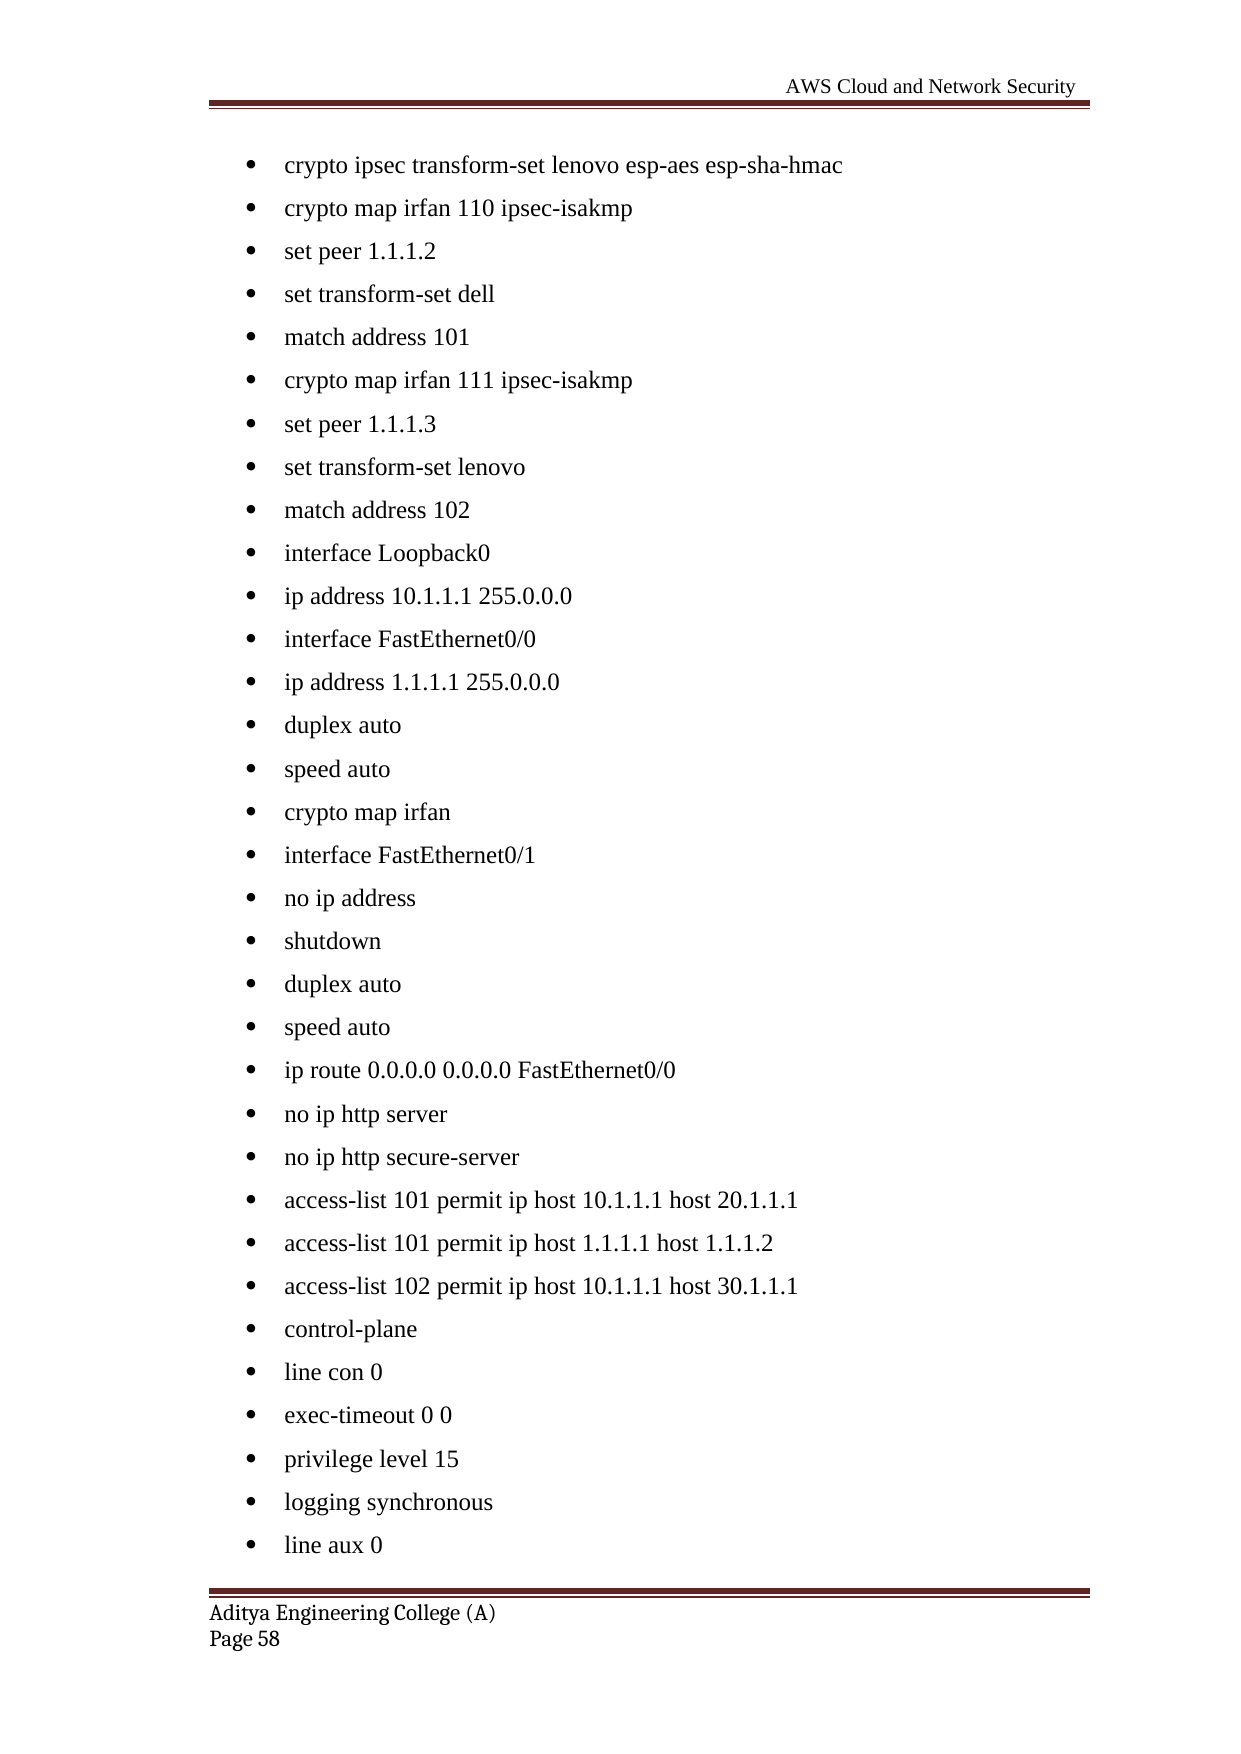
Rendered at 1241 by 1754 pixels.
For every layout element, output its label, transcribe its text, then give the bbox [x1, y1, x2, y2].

list speed auto [247, 1012, 1090, 1041]
list privilege level 15 [247, 1444, 1090, 1472]
list set transform-set lenovo [247, 452, 1090, 481]
list line aux 0 [247, 1530, 1090, 1559]
list interface FastEthernet0/0 [247, 624, 1090, 653]
list exec-timeout 0 0 [247, 1401, 1090, 1429]
list set peer 1.1.1.3 [247, 409, 1090, 437]
list set transform-set dell [247, 279, 1090, 308]
list ip route 0.0.0.0 0.0.0.0 FastEthernet0/0 [247, 1056, 1090, 1084]
list interface FastEthernet0/1 [247, 840, 1090, 869]
list access-list 101 permit ip host 1.1.1.1 host 1.1.1.2 [247, 1228, 1090, 1257]
list crypto ipsec transform-set lenovo esp-aes esp-sha-hmac [247, 150, 1090, 179]
list duplex auto [247, 711, 1090, 739]
list match address 101 [247, 322, 1090, 351]
list ip address 10.1.1.1 255.0.0.0 [247, 581, 1090, 610]
list speed auto [247, 754, 1090, 782]
list duplex auto [247, 969, 1090, 998]
list no ip http server [247, 1099, 1090, 1127]
list crypto map irfan 111 ipsec-isakmp [247, 366, 1090, 394]
list no ip http secure-server [247, 1142, 1090, 1171]
list match address 102 [247, 495, 1090, 524]
list access-list 102 permit ip host 10.1.1.1 host 30.1.1.1 [247, 1271, 1090, 1300]
list set peer 1.1.1.2 [247, 236, 1090, 265]
list interface Loopback0 [247, 538, 1090, 567]
list shutdown [247, 926, 1090, 955]
list crypto map irfan 110 ipsec-isakmp [247, 193, 1090, 222]
list crypto map irfan [247, 797, 1090, 826]
list ip address 1.1.1.1 255.0.0.0 [247, 667, 1090, 696]
list line con 0 [247, 1357, 1090, 1386]
list control-plane [247, 1314, 1090, 1343]
list no ip address [247, 883, 1090, 912]
list access-list 101 permit ip host 10.1.1.1 host 20.1.1.1 [247, 1185, 1090, 1214]
list logging synchronous [247, 1487, 1090, 1516]
